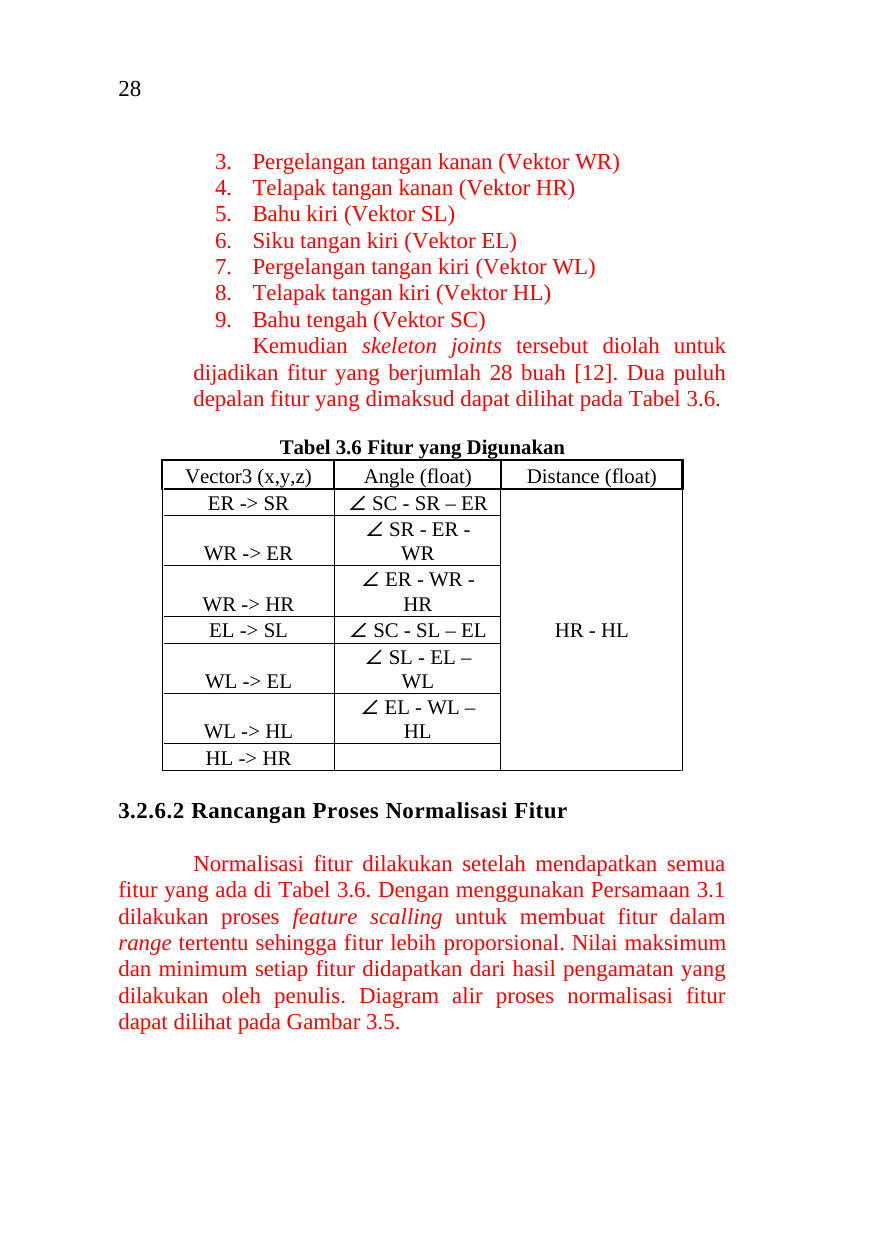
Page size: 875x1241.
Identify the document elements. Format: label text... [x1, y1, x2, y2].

list Telapak tangan kiri (Vektor HL) [215, 279, 726, 306]
table_cell ER -> SR [163, 489, 334, 515]
table_cell HR - HL [501, 490, 682, 770]
table_cell WL -> EL [163, 644, 334, 693]
list Telapak tangan kanan (Vektor HR) [215, 174, 726, 200]
table_header Vector3 (x,y,z) [163, 461, 333, 488]
table_cell [335, 744, 500, 770]
text Kemudian skeleton joints tersebut diolah untuk dijadikan fitur yang berjumlah 28 buah [12]. Dua puluh depalan fitur yang dimaksud dapat dilihat pada Tabel 3.6. [193, 332, 726, 411]
table_cell HL -> HR [163, 744, 334, 770]
list Pergelangan tangan kanan (Vektor WR) [215, 148, 726, 174]
list Bahu tengah (Vektor SC) [215, 306, 726, 332]
subtitle 3.2.6.2 Rancangan Proses Normalisasi Fitur [118, 797, 726, 824]
list Siku tangan kiri (Vektor EL) [215, 227, 726, 253]
table_cell WR -> HR [163, 566, 334, 616]
table_cell ∠ SL - EL – WL [335, 644, 500, 693]
table_cell WR -> ER [163, 516, 334, 565]
list Bahu kiri (Vektor SL) [215, 200, 726, 227]
table_cell ∠ SC - SL – EL [335, 617, 500, 642]
table_header Angle (float) [335, 461, 500, 488]
table_cell ∠ EL - WL – HL [335, 694, 500, 743]
text Normalisasi fitur dilakukan setelah mendapatkan semua fitur yang ada di Tabel 3.6. Dengan menggunakan Persamaan 3.1 dilakukan proses feature scalling untuk membuat fitur dalam range tertentu sehingga fitur lebih proporsional. Nilai maksimum dan minimum setiap fitur didapatkan dari hasil pengamatan yang dilakukan oleh penulis. Diagram alir proses normalisasi fitur dapat dilihat pada Gambar 3.5. [118, 850, 726, 1034]
table_cell WL -> HL [163, 694, 334, 743]
table_cell EL -> SL [163, 617, 334, 642]
table_cell ∠ SC - SR – ER [335, 490, 500, 515]
table_header Distance (float) [502, 461, 681, 488]
list Tabel 3.6 Fitur yang Digunakan [118, 435, 726, 459]
table_cell ∠ ER - WR - HR [335, 566, 500, 616]
list Pergelangan tangan kiri (Vektor WL) [215, 253, 726, 279]
table_cell ∠ SR - ER - WR [335, 516, 500, 565]
